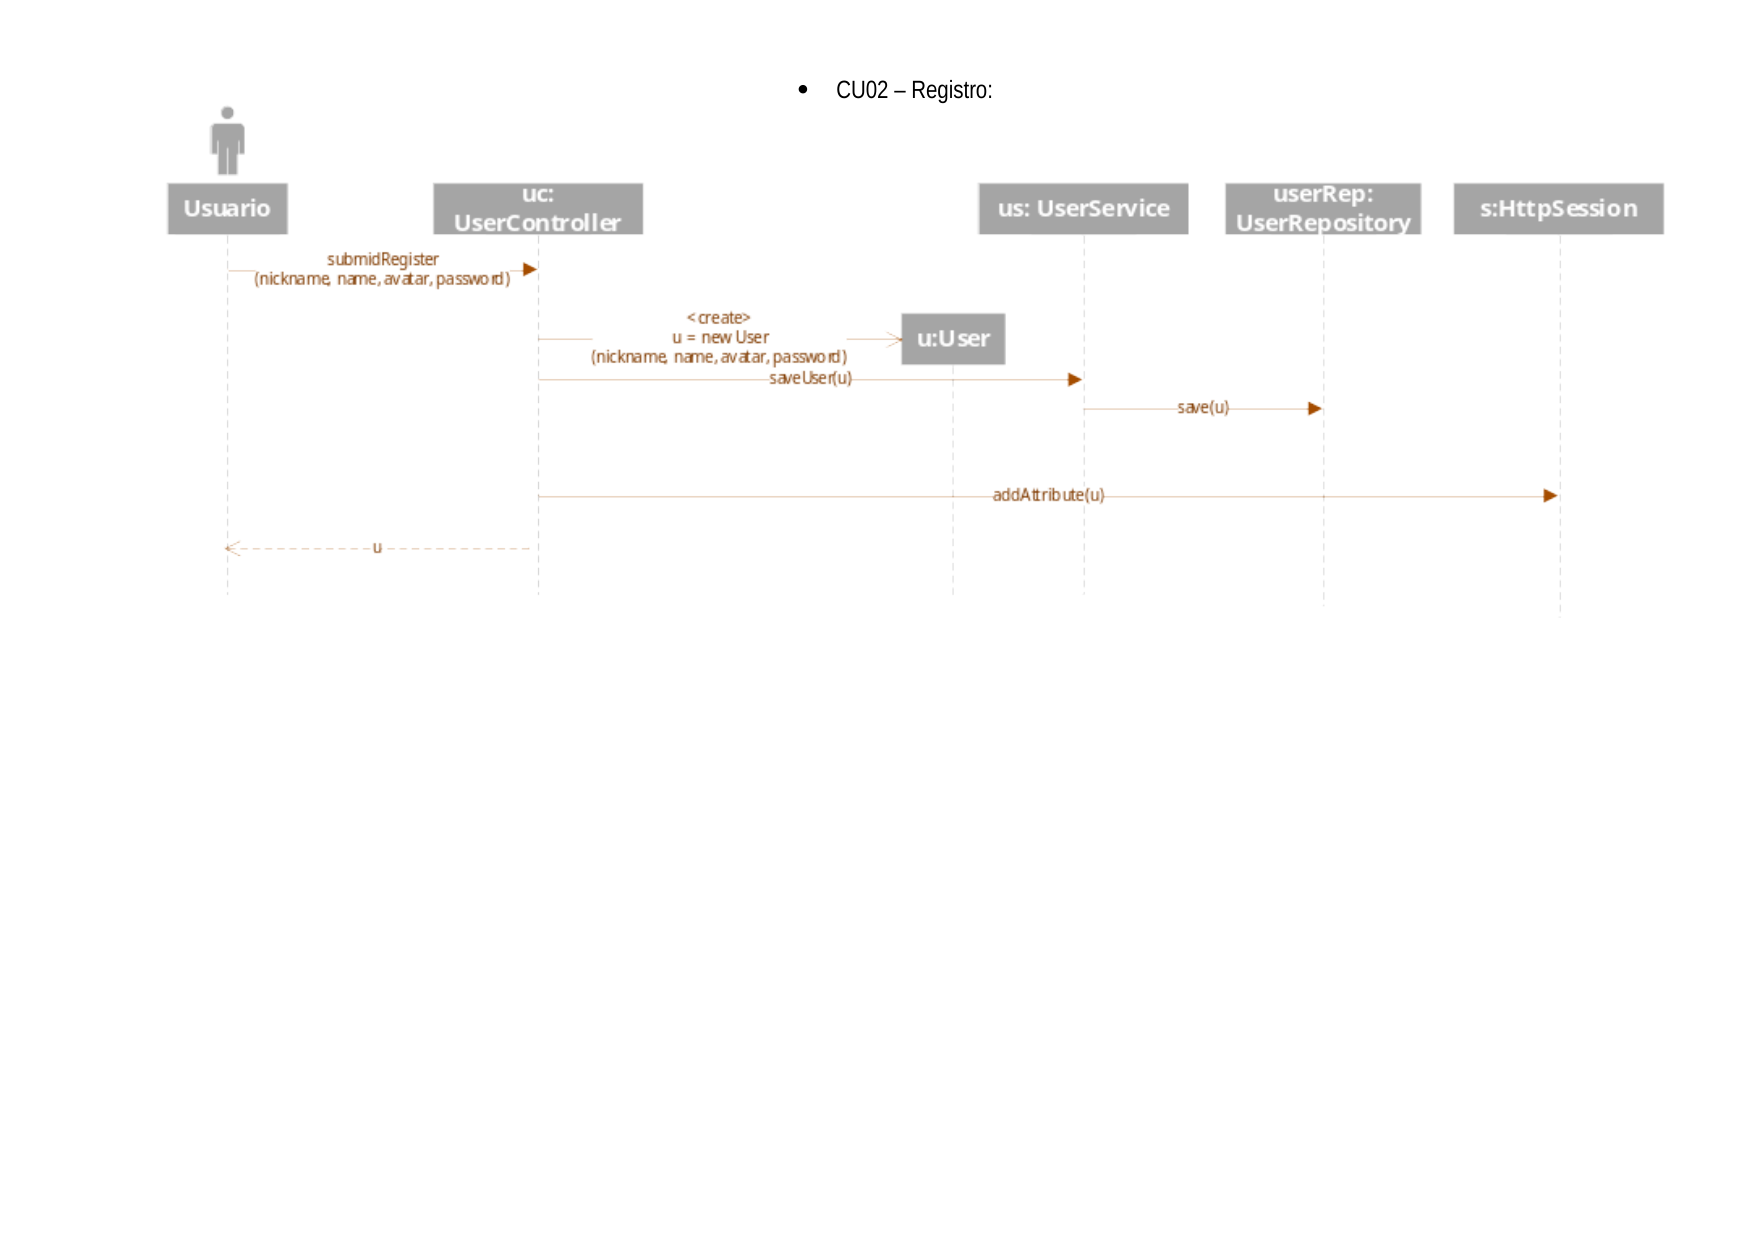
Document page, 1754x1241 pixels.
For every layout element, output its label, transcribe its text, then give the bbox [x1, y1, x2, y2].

list CU02 – Registro: [112, 75, 1679, 104]
